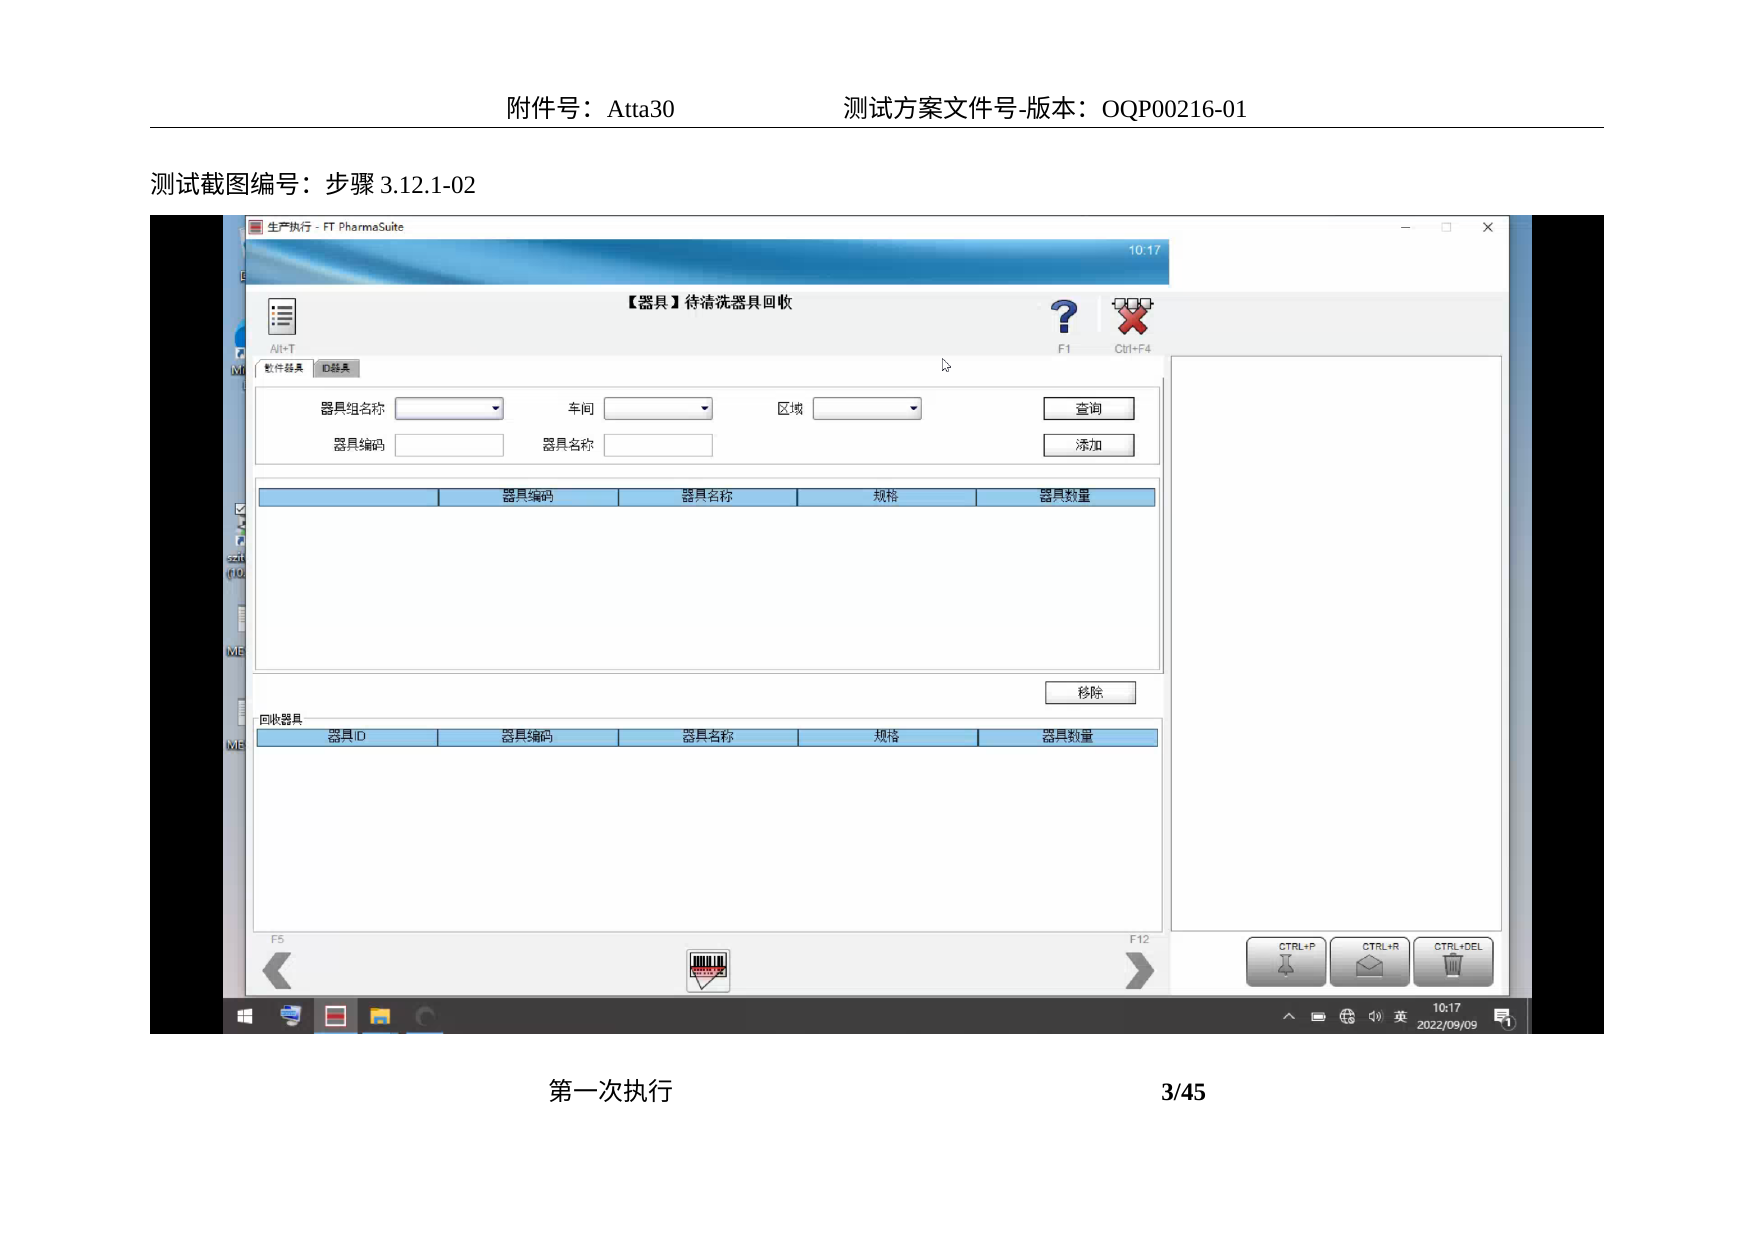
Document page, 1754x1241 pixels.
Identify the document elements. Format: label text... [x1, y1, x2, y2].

picture [150, 215, 1604, 1034]
text 测试截图编号：步骤3.12.1-02 [150, 150, 1604, 215]
